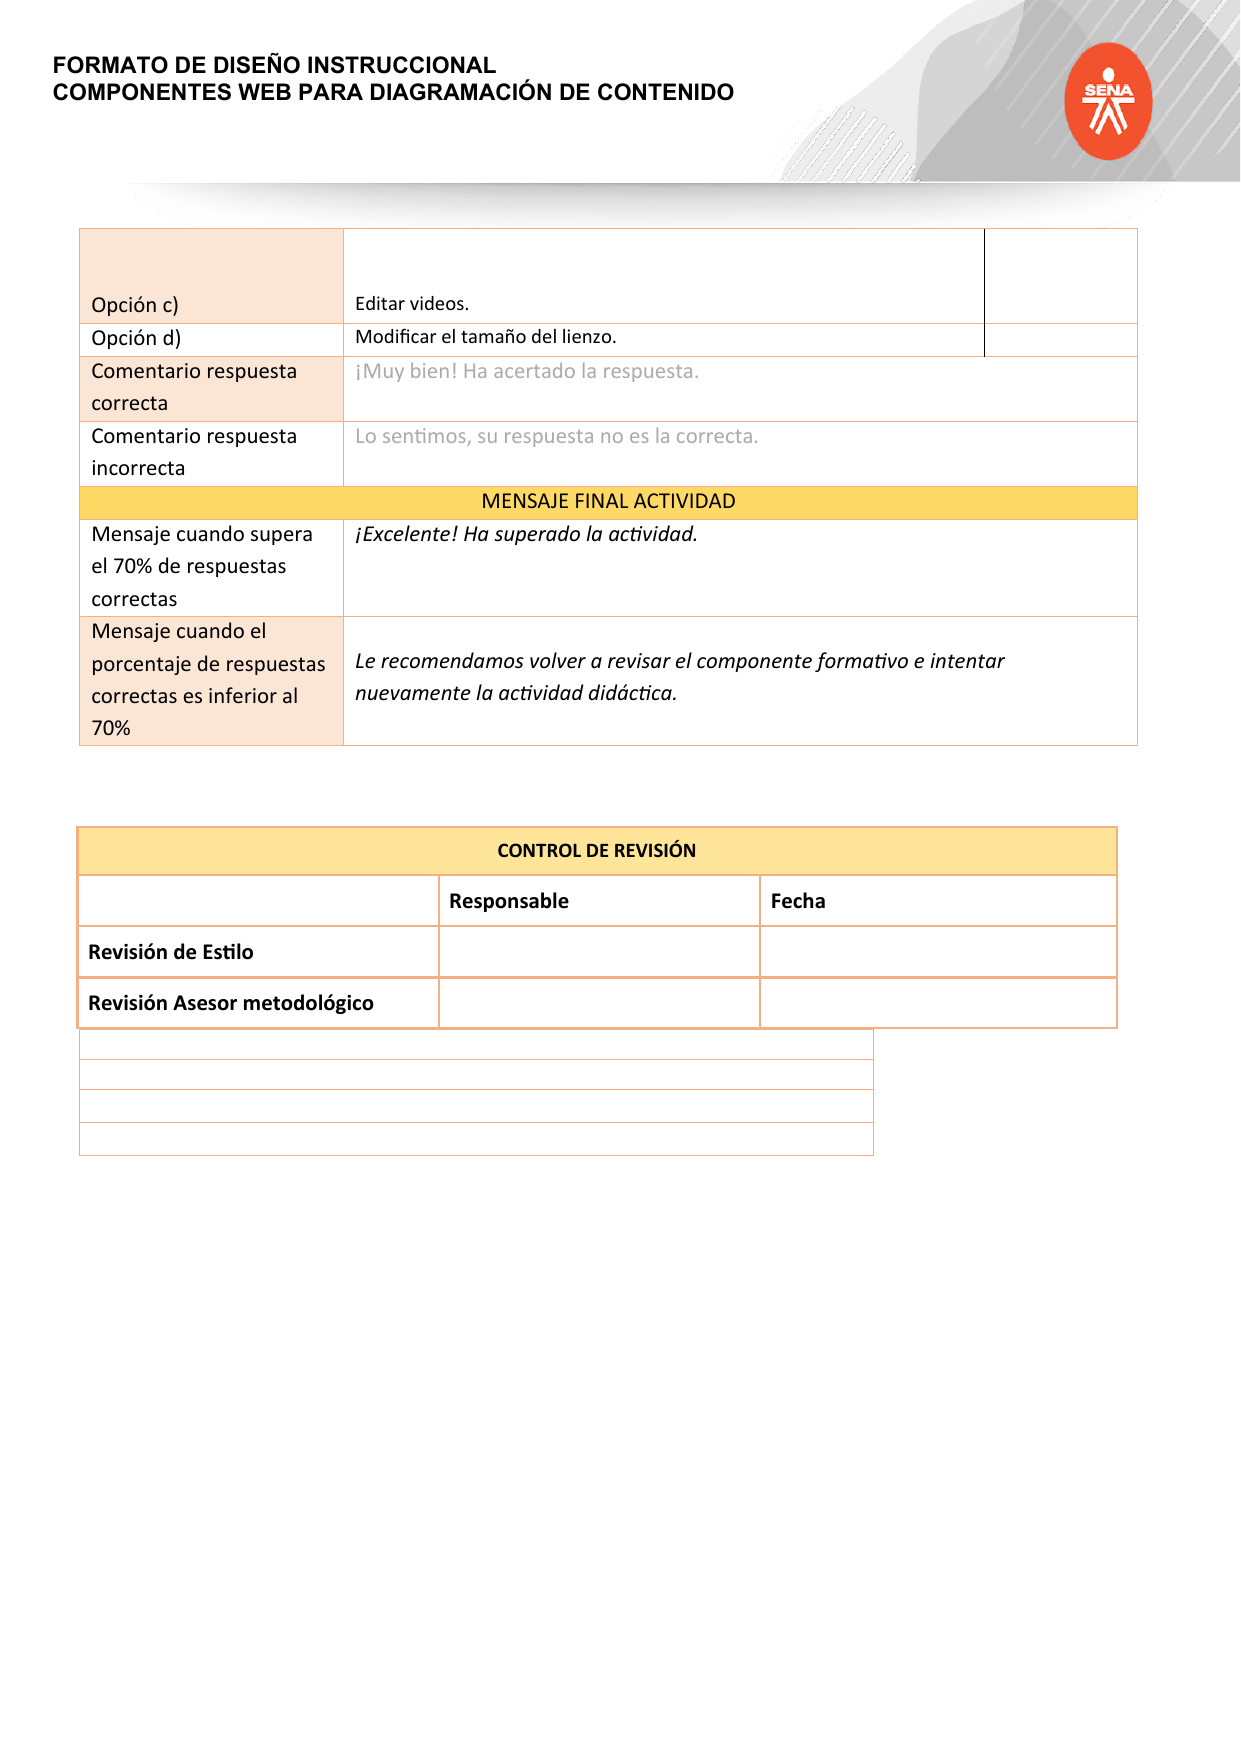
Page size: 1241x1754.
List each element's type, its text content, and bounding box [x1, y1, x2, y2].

table_cell Mensaje cuando supera el 70% de respuestas correctas [80, 520, 343, 616]
table_cell Opción d) [80, 324, 343, 356]
table_cell ¡Excelente! Ha superado la actividad. [344, 520, 1137, 616]
table_cell Revisión de Estilo [79, 927, 438, 976]
table_header CONTROL DE REVISIÓN [79, 828, 1116, 874]
picture [0, 0, 1241, 229]
table_cell [80, 1090, 873, 1122]
table_cell Mensaje cuando el porcentaje de respuestas correctas es inferior al 70% [80, 617, 343, 745]
table_cell Comentario respuesta incorrecta [80, 422, 343, 486]
table_header [80, 1030, 873, 1059]
table_cell Comentario respuesta correcta [80, 357, 343, 421]
table_cell [440, 979, 759, 1027]
table_cell Lo sentimos, su respuesta no es la correcta. [344, 422, 1137, 486]
table_cell Le recomendamos volver a revisar el componente formativo e intentar nuevamente la actividad didáctica. [344, 617, 1137, 745]
table_cell [985, 229, 1137, 323]
table_cell Modificar el tamaño del lienzo. [344, 324, 984, 356]
table_cell ¡Muy bien! Ha acertado la respuesta. [344, 357, 1137, 421]
table_cell Responsable [440, 876, 759, 925]
table_cell [80, 1123, 873, 1155]
table_cell MENSAJE FINAL ACTIVIDAD [80, 487, 1137, 519]
table_cell [761, 979, 1116, 1027]
table_cell [761, 927, 1116, 976]
table_cell Fecha [761, 876, 1116, 925]
table_cell Opción c) [80, 229, 343, 323]
table_cell [80, 1060, 873, 1089]
table_cell [985, 324, 1137, 356]
table_cell Revisión Asesor metodológico [79, 979, 438, 1027]
table_cell Editar videos. [344, 229, 984, 323]
table_cell [440, 927, 759, 976]
table_cell [79, 876, 438, 925]
